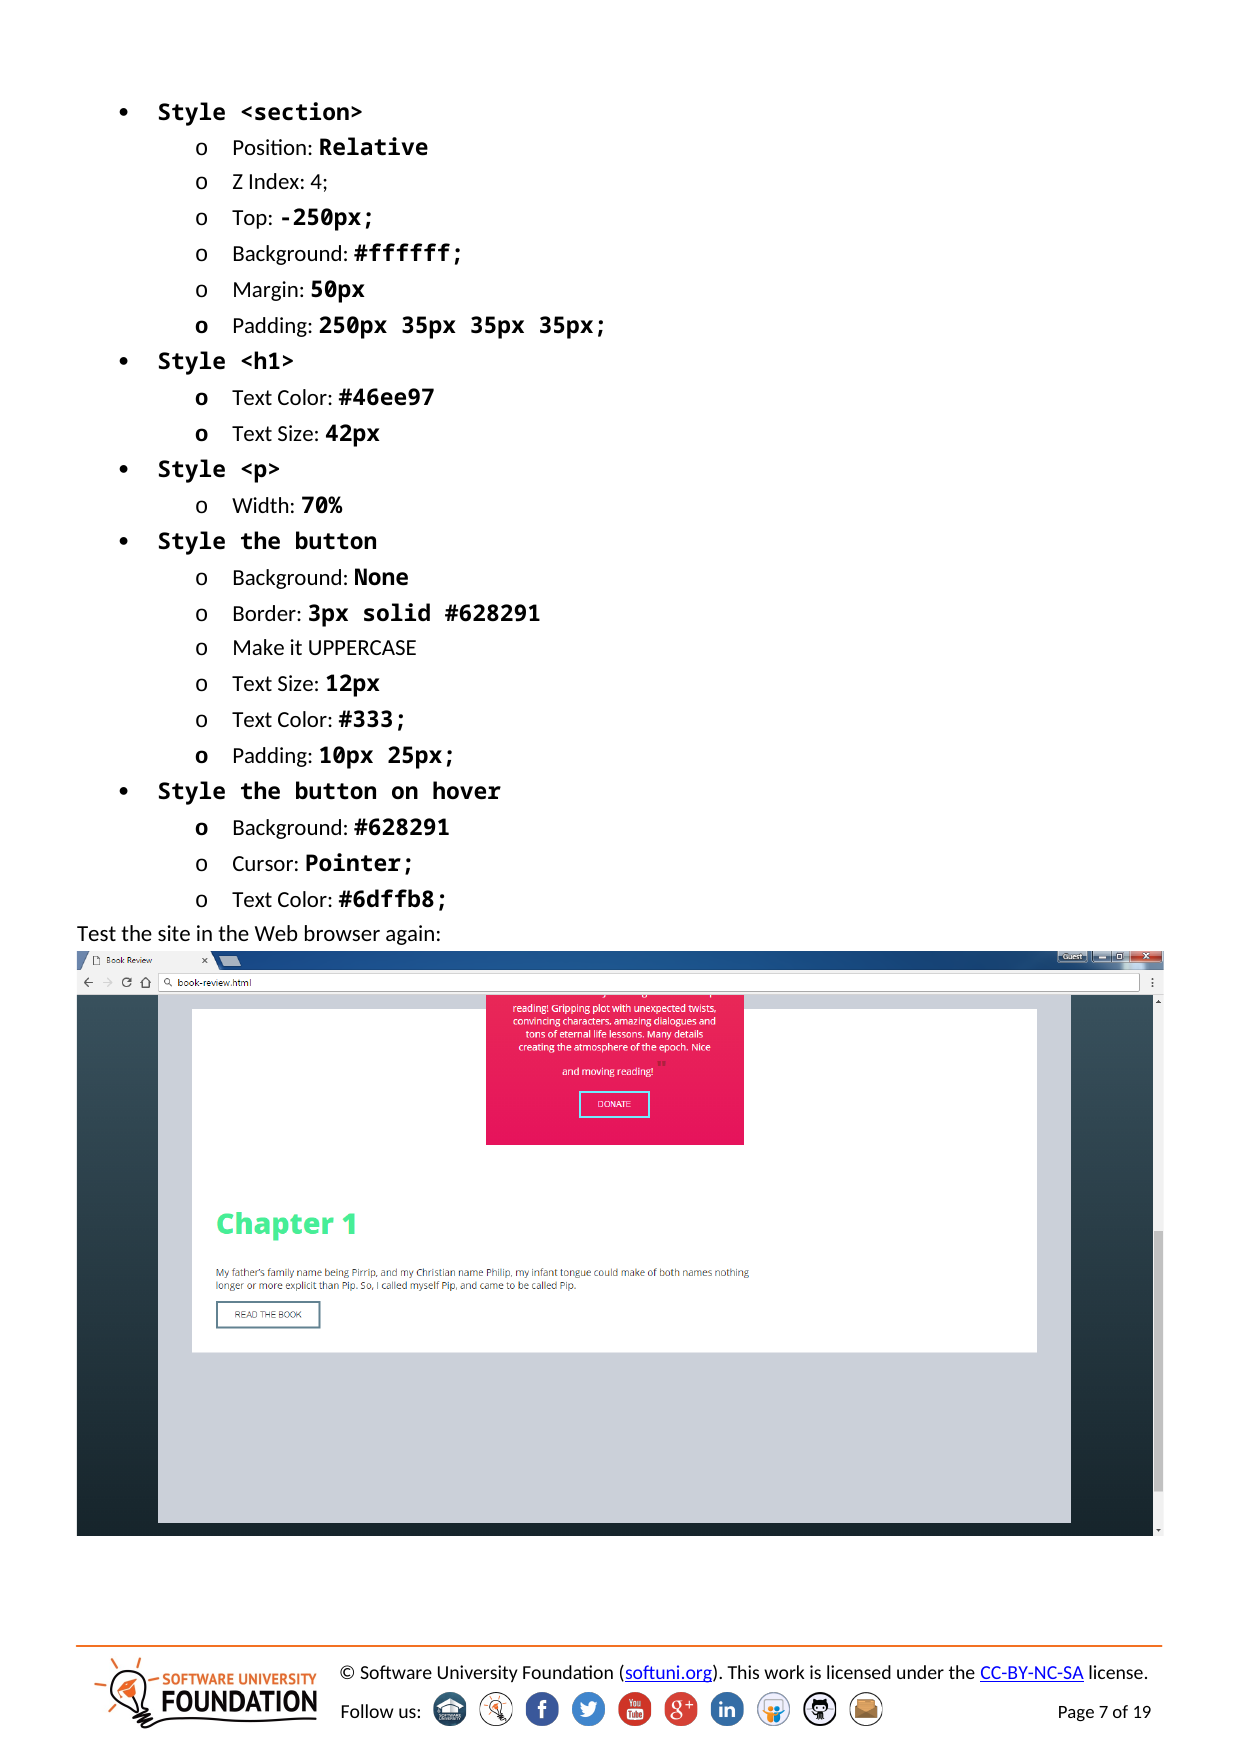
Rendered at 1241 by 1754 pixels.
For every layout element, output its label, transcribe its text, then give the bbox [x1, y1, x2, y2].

picture [76, 951, 1164, 1536]
picture [433, 1692, 467, 1726]
list Text Color: #6dffb8; [194, 883, 1163, 914]
list Background: #ffffff; [194, 237, 1163, 268]
picture [757, 1692, 790, 1726]
list Style the button on hover [119, 775, 1163, 806]
list Make it UPPERCASE [194, 633, 1163, 662]
picture [664, 1692, 698, 1726]
list Width: 70% [194, 489, 1163, 520]
picture [803, 1692, 837, 1726]
list Border: 3px solid #628291 [194, 597, 1163, 628]
list Style <h1> [119, 345, 1163, 376]
list Background: #628291 [194, 811, 1163, 842]
list Top: -250px; [194, 201, 1163, 232]
list Text Size: 42px [194, 417, 1163, 448]
list Style <section> [119, 95, 1163, 127]
list Padding: 10px 25px; [194, 739, 1163, 770]
picture [710, 1692, 744, 1726]
picture [572, 1692, 605, 1726]
list Text Size: 12px [194, 667, 1163, 698]
list Position: Relative [194, 131, 1163, 163]
list Style the button [119, 525, 1163, 556]
picture [93, 1656, 317, 1729]
picture [618, 1692, 652, 1726]
list Z Index: 4; [194, 167, 1163, 197]
list Test the site in the Web browser again: [77, 919, 1163, 947]
list Margin: 50px [194, 273, 1163, 304]
list Style <p> [119, 453, 1163, 484]
picture [525, 1692, 559, 1726]
list Padding: 250px 35px 35px 35px; [194, 309, 1163, 340]
list Text Color: #333; [194, 703, 1163, 734]
list Text Color: #46ee97 [194, 381, 1163, 412]
picture [849, 1692, 883, 1726]
list Cursor: Pointer; [194, 847, 1163, 878]
list Background: None [194, 561, 1163, 592]
picture [479, 1692, 513, 1726]
